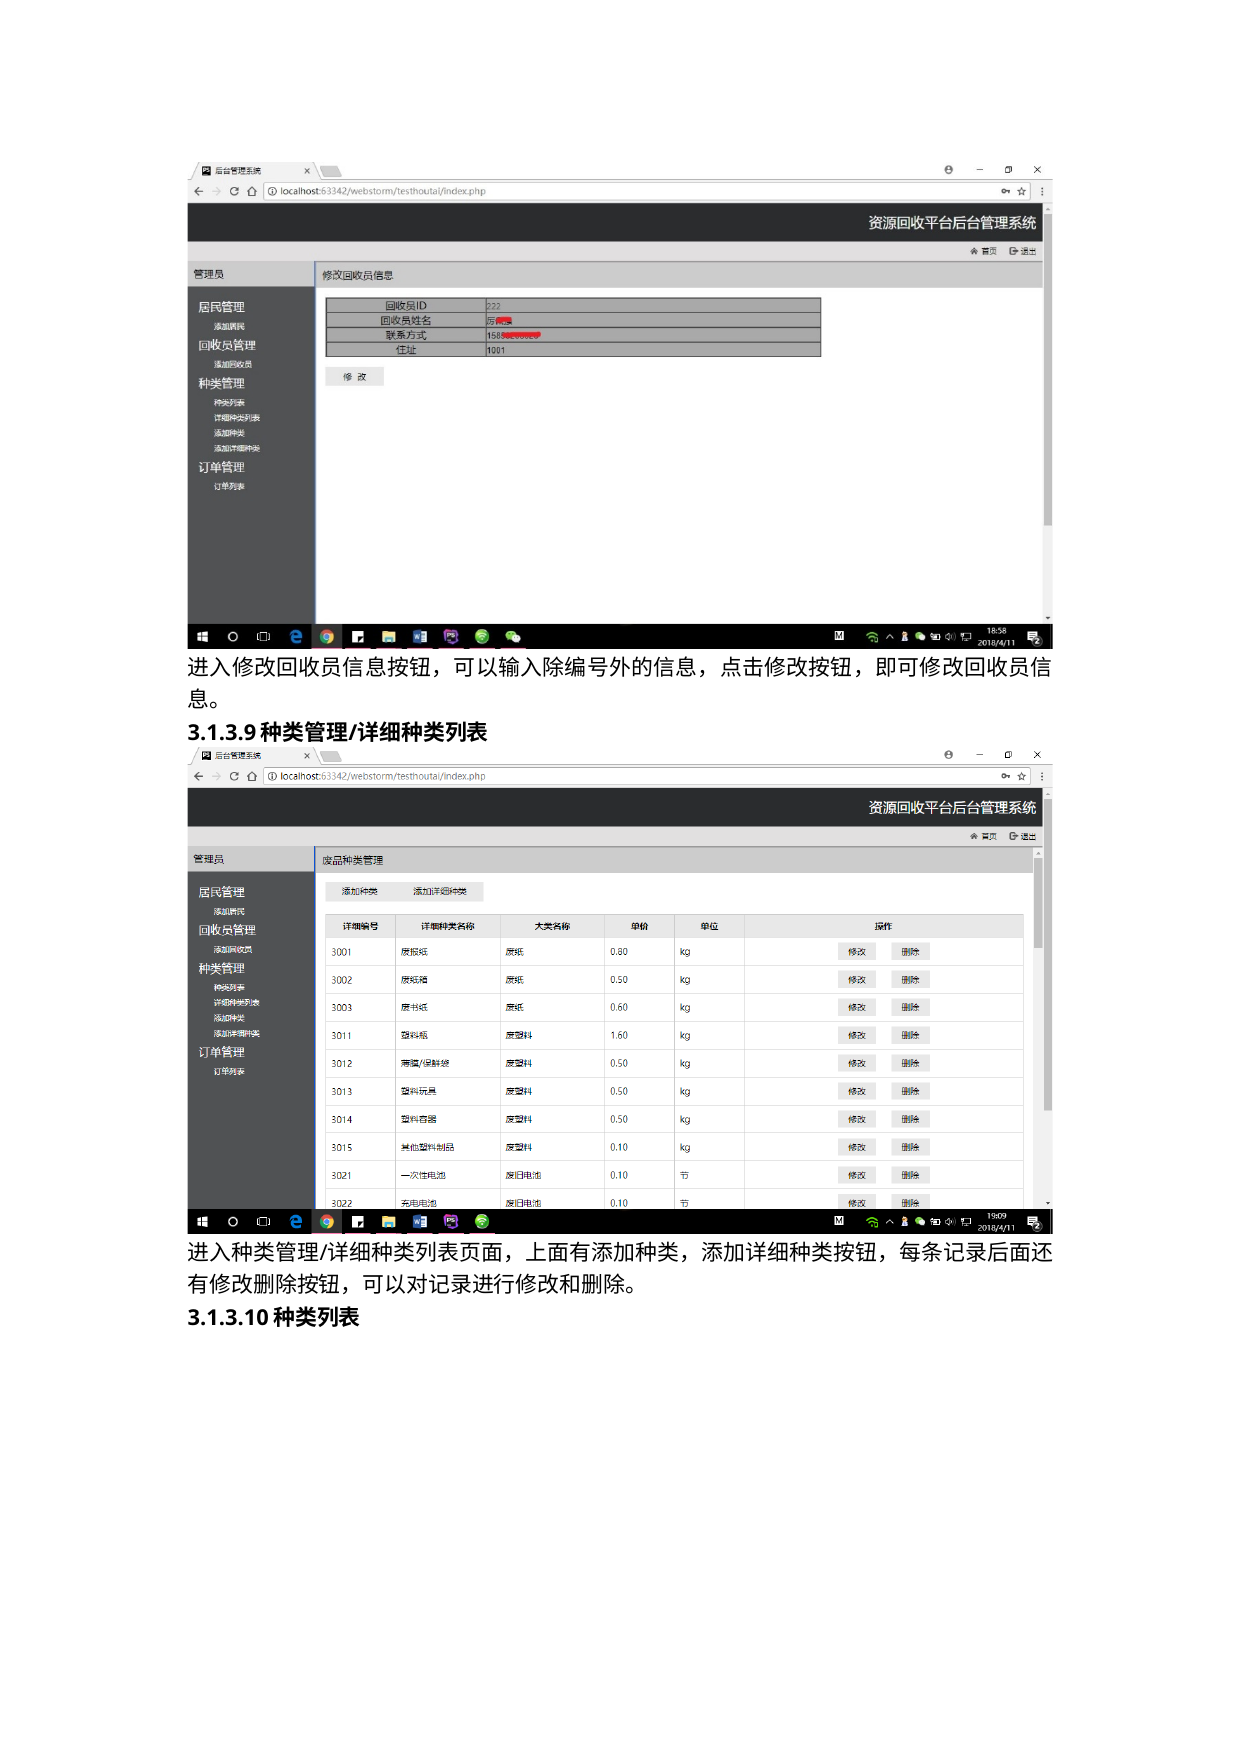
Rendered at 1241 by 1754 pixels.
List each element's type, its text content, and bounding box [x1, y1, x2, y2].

text 进入修改回收员信息按钮，可以输入除编号外的信息，点击修改按钮，即可修改回收员信息。 [187, 649, 1053, 714]
text 3.1.3.10种类列表 [187, 1299, 1053, 1332]
text 3.1.3.9种类管理/详细种类列表 [187, 714, 1053, 747]
text 进入种类管理/详细种类列表页面，上面有添加种类，添加详细种类按钮，每条记录后面还有修改删除按钮，可以对记录进行修改和删除。 [187, 1234, 1053, 1299]
picture [187, 747, 1053, 1234]
picture [187, 162, 1053, 649]
